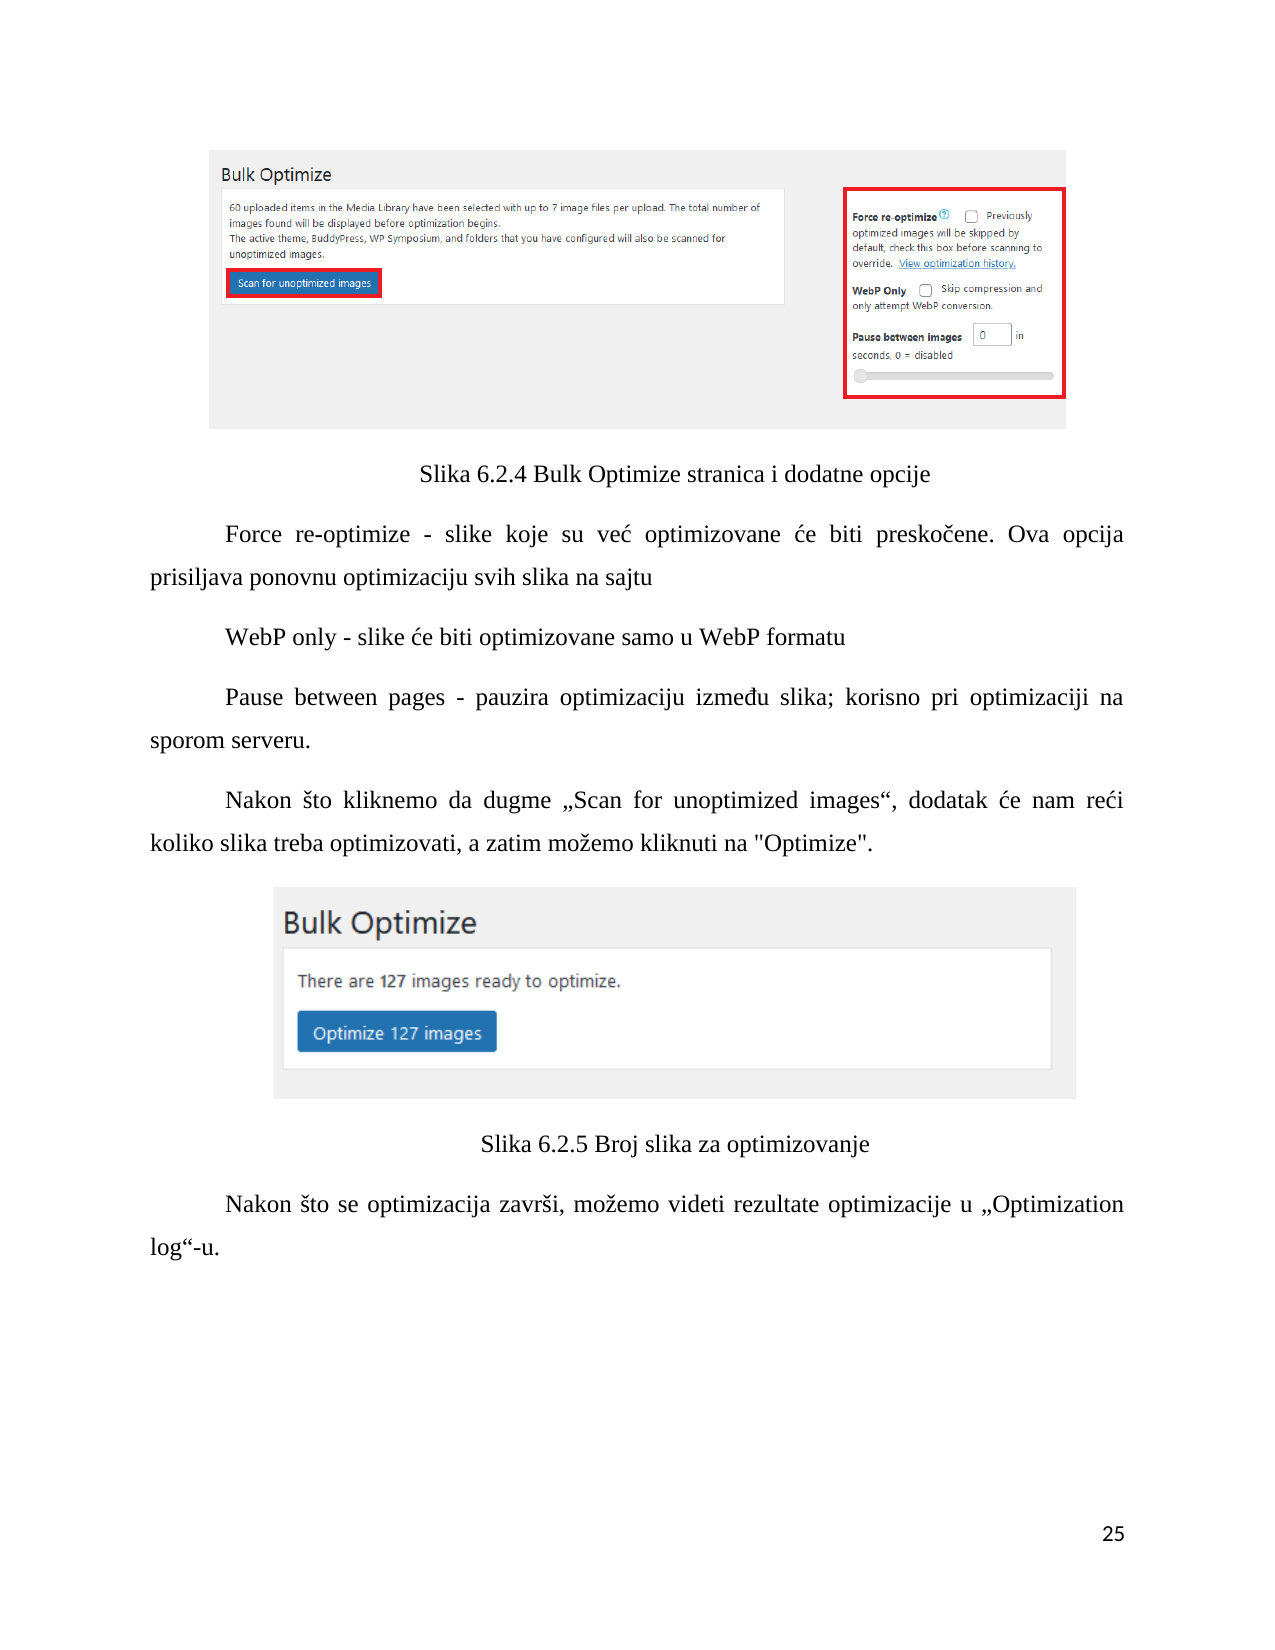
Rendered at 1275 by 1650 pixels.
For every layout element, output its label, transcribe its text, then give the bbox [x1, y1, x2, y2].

text Nakon što kliknemo da dugme „Scan for unoptimized images“, dodatak će nam reći koliko slika treba optimizovati, a zatim možemo kliknuti na "Optimize". [150, 785, 1125, 857]
text WebP only - slike će biti optimizovane samo u WebP formatu [150, 622, 1125, 651]
text Nakon što se optimizacija završi, možemo videti rezultate optimizacije u „Optimization log“-u. [150, 1189, 1125, 1261]
picture [273, 887, 1077, 1099]
text Slika 6.2.4 Bulk Optimize stranica i dodatne opcije [150, 459, 1125, 488]
text Force re-optimize - slike koje su već optimizovane će biti preskočene. Ova opcija prisiljava ponovnu optimizaciju svih slika na sajtu [150, 519, 1125, 591]
picture [208, 150, 1067, 429]
text Pause between pages - pauzira optimizaciju između slika; korisno pri optimizaciji na sporom serveru. [150, 682, 1125, 754]
text Slika 6.2.5 Broj slika za optimizovanje [150, 1129, 1125, 1158]
